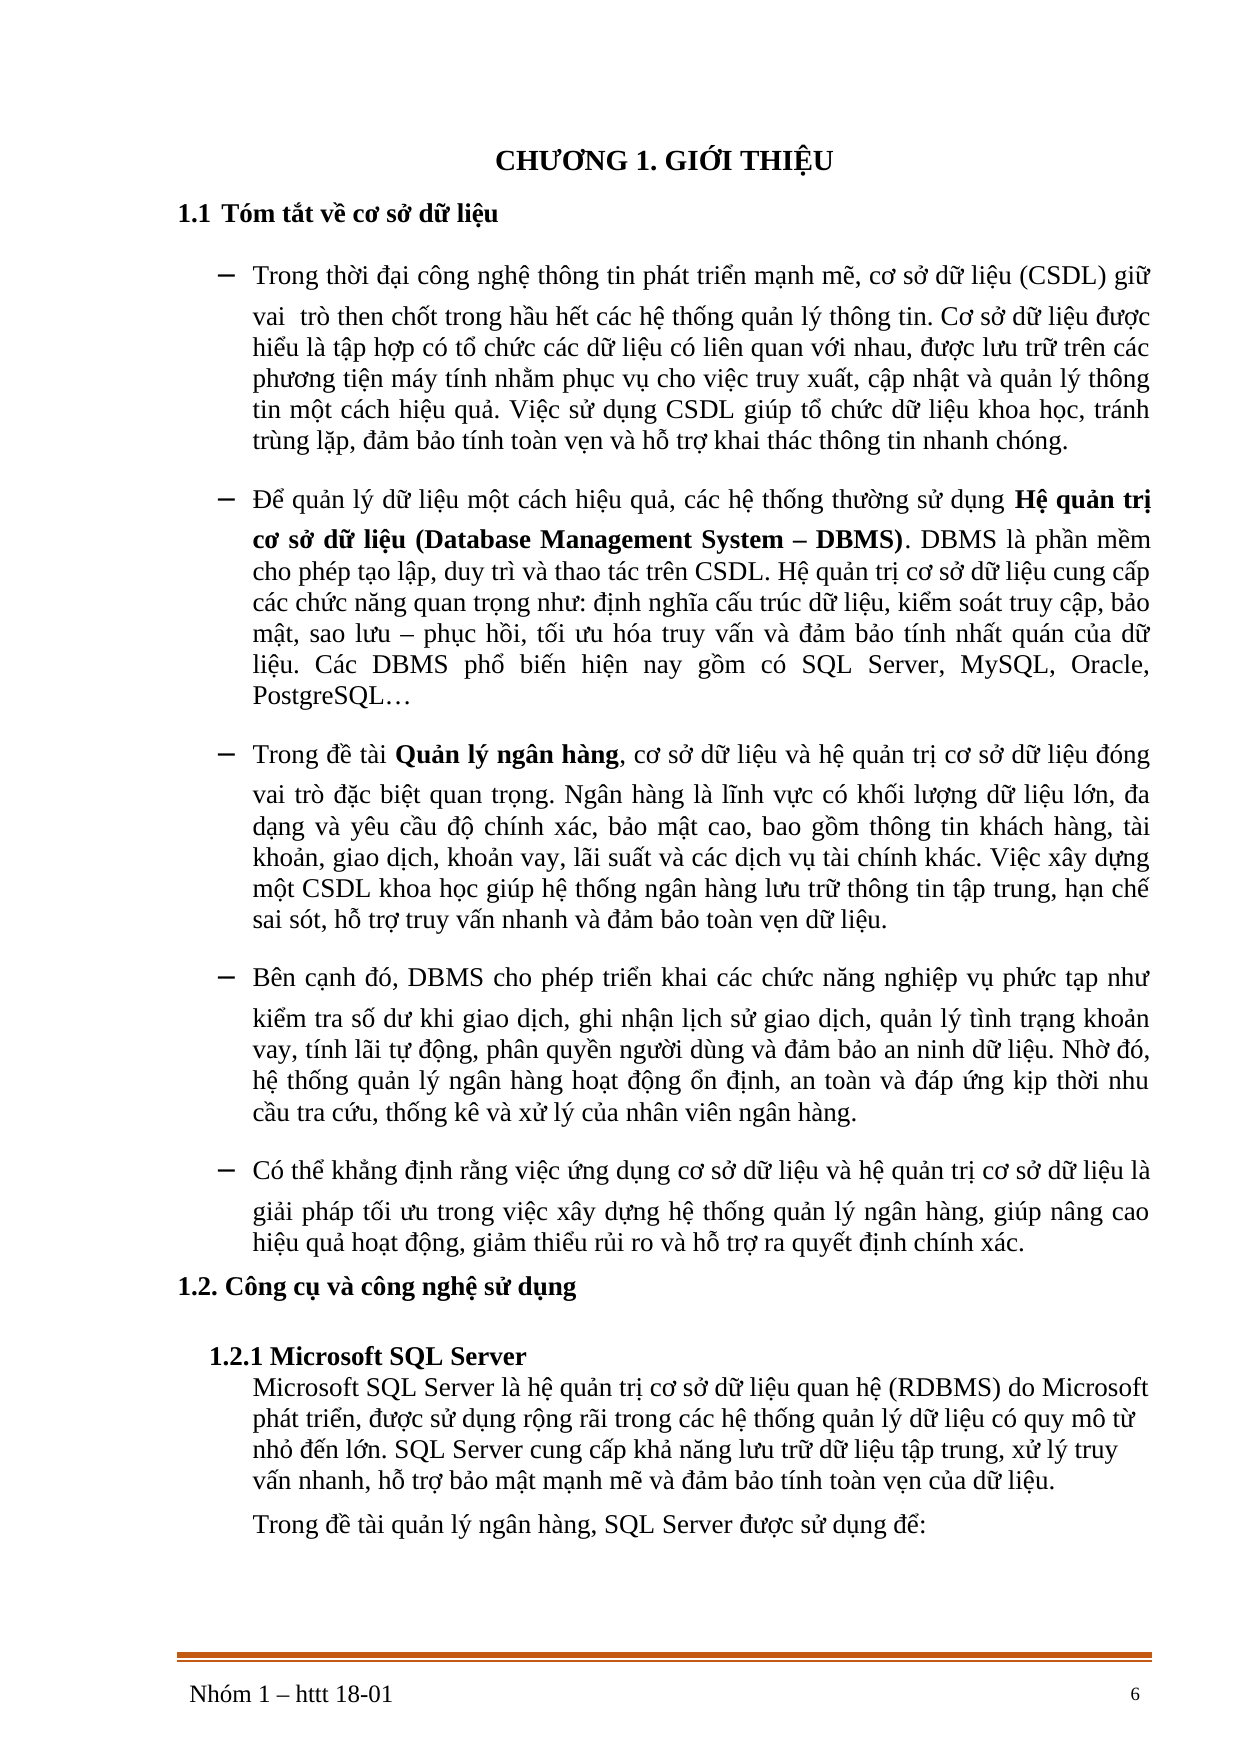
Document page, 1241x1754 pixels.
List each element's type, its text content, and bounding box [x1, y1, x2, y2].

subtitle CHƯƠNG 1. GIỚI THIỆU [177, 143, 1152, 177]
list Để quản lý dữ liệu một cách hiệu quả, các hệ thống thường sử dụng Hệ quản trị cơ sở dữ liệu (Database Management System – DBMS). DBMS là phần mềm cho phép tạo lập, duy trì và thao tác trên CSDL. Hệ quản trị cơ sở dữ liệu cung cấp các chức năng quan trọng như: định nghĩa cấu trúc dữ liệu, kiểm soát truy cập, bảo mật, sao lưu – phục hồi, tối ưu hóa truy vấn và đảm bảo tính nhất quán của dữ liệu. Các DBMS phổ biến hiện nay gồm có SQL Server, MySQL, Oracle, PostgreSQL… [215, 468, 1152, 710]
text Microsoft SQL Server là hệ quản trị cơ sở dữ liệu quan hệ (RDBMS) do Microsoft phát triển, được sử dụng rộng rãi trong các hệ thống quản lý dữ liệu có quy mô từ nhỏ đến lớn. SQL Server cung cấp khả năng lưu trữ dữ liệu tập trung, xử lý truy vấn nhanh, hỗ trợ bảo mật mạnh mẽ và đảm bảo tính toàn vẹn của dữ liệu. [252, 1371, 1152, 1495]
list Trong thời đại công nghệ thông tin phát triển mạnh mẽ, cơ sở dữ liệu (CSDL) giữ vai trò then chốt trong hầu hết các hệ thống quản lý thông tin. Cơ sở dữ liệu được hiểu là tập hợp có tổ chức các dữ liệu có liên quan với nhau, được lưu trữ trên các phương tiện máy tính nhằm phục vụ cho việc truy xuất, cập nhật và quản lý thông tin một cách hiệu quả. Việc sử dụng CSDL giúp tổ chức dữ liệu khoa học, tránh trùng lặp, đảm bảo tính toàn vẹn và hỗ trợ khai thác thông tin nhanh chóng. [215, 244, 1152, 456]
subtitle Tóm tắt về cơ sở dữ liệu [177, 198, 1152, 229]
subtitle 1.2. Công cụ và công nghệ sử dụng [177, 1269, 1152, 1301]
text Trong đề tài quản lý ngân hàng, SQL Server được sử dụng để: [177, 1508, 1152, 1539]
list Bên cạnh đó, DBMS cho phép triển khai các chức năng nghiệp vụ phức tạp như kiểm tra số dư khi giao dịch, ghi nhận lịch sử giao dịch, quản lý tình trạng khoản vay, tính lãi tự động, phân quyền người dùng và đảm bảo an ninh dữ liệu. Nhờ đó, hệ thống quản lý ngân hàng hoạt động ổn định, an toàn và đáp ứng kịp thời nhu cầu tra cứu, thống kê và xử lý của nhân viên ngân hàng. [215, 947, 1152, 1127]
list Trong đề tài Quản lý ngân hàng, cơ sở dữ liệu và hệ quản trị cơ sở dữ liệu đóng vai trò đặc biệt quan trọng. Ngân hàng là lĩnh vực có khối lượng dữ liệu lớn, đa dạng và yêu cầu độ chính xác, bảo mật cao, bao gồm thông tin khách hàng, tài khoản, giao dịch, khoản vay, lãi suất và các dịch vụ tài chính khác. Việc xây dựng một CSDL khoa học giúp hệ thống ngân hàng lưu trữ thông tin tập trung, hạn chế sai sót, hỗ trợ truy vấn nhanh và đảm bảo toàn vẹn dữ liệu. [215, 723, 1152, 934]
list Có thể khẳng định rằng việc ứng dụng cơ sở dữ liệu và hệ quản trị cơ sở dữ liệu là giải pháp tối ưu trong việc xây dựng hệ thống quản lý ngân hàng, giúp nâng cao hiệu quả hoạt động, giảm thiểu rủi ro và hỗ trợ ra quyết định chính xác. [215, 1139, 1152, 1257]
subtitle 1.2.1 Microsoft SQL Server [209, 1339, 1152, 1371]
